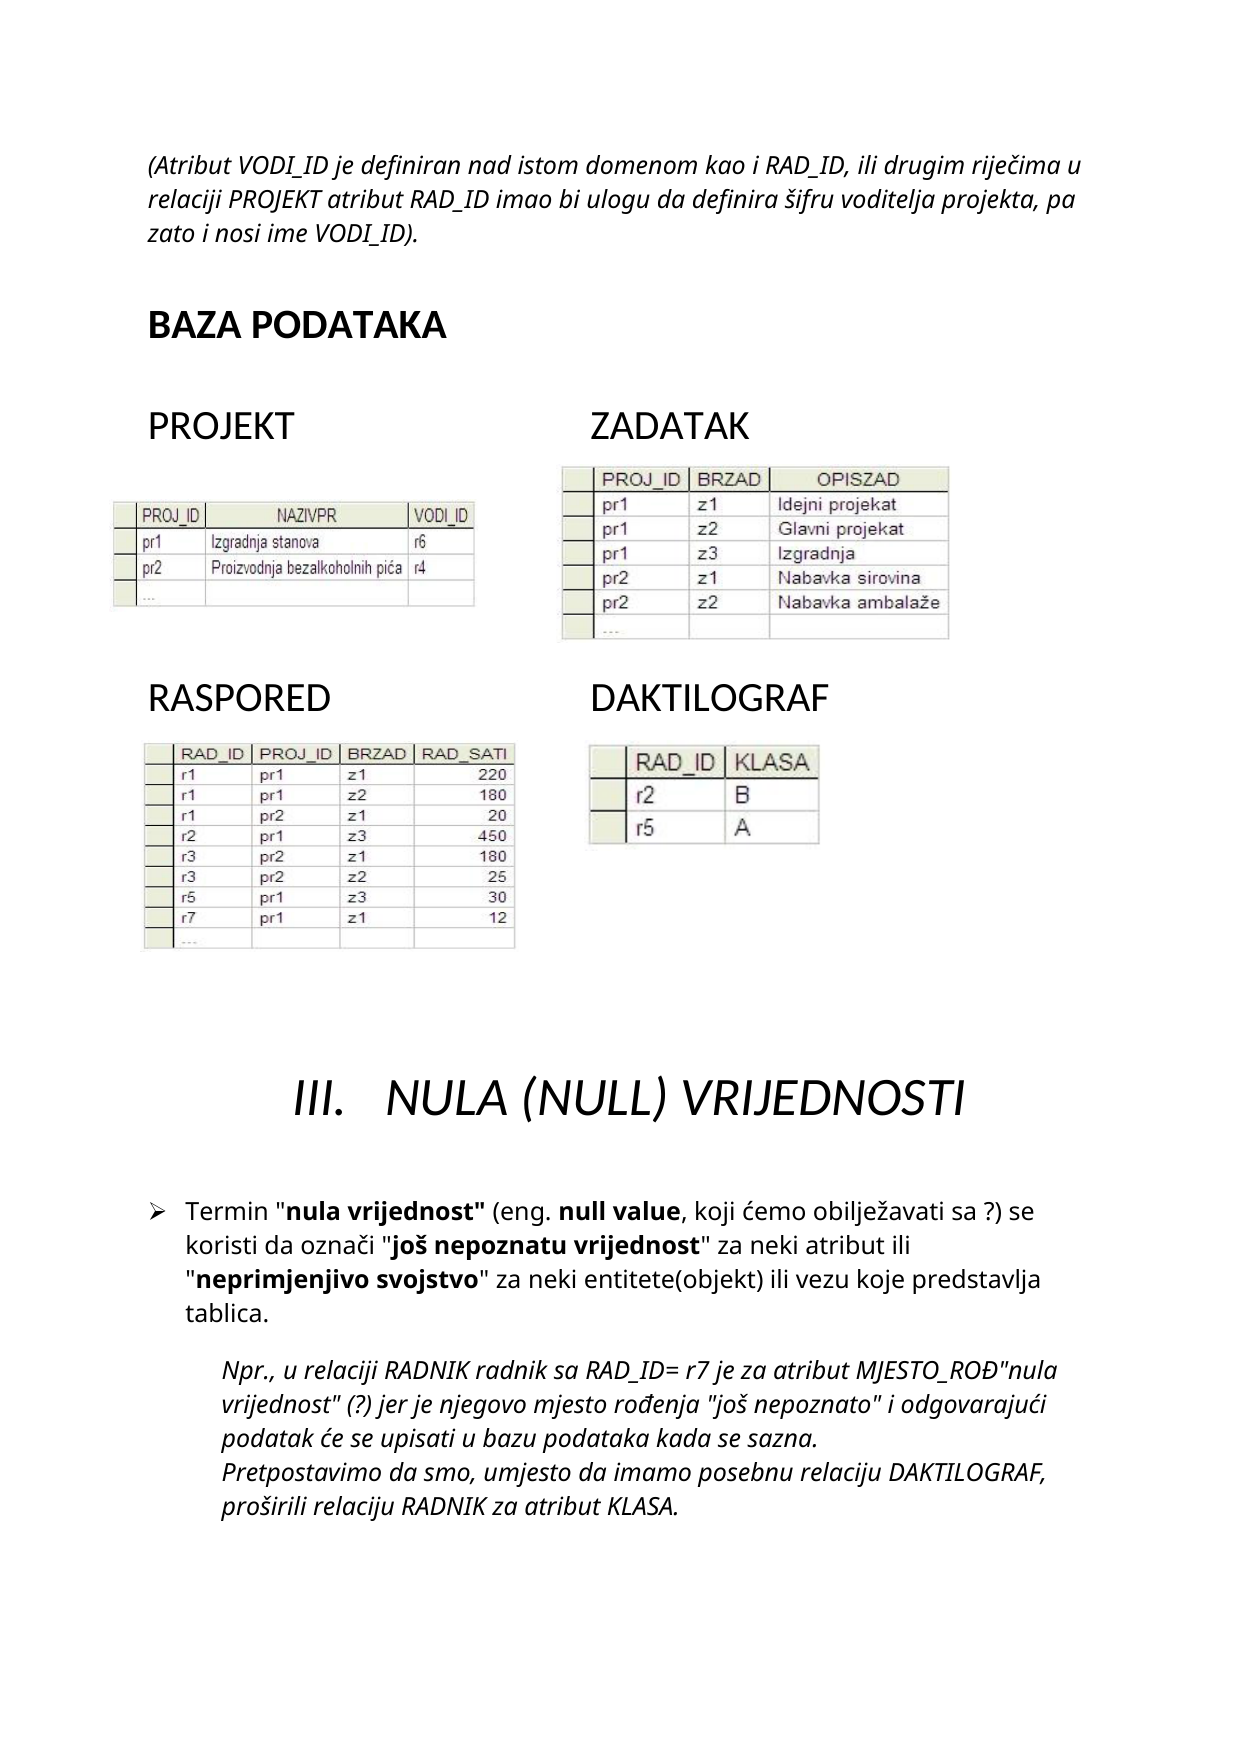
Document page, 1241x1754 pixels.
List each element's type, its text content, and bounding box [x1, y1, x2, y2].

text BAZA PODATAKA [148, 298, 1093, 348]
list NULA (NULL) VRIJEDNOSTI [221, 1063, 1093, 1129]
text Npr., u relaciji RADNIK radnik sa RAD_ID= r7 je za atribut MJESTO_ROĐ"nula vrijednost" (?) jer je njegovo mjesto rođenja "još nepoznato" i odgovarajući podatak će se upisati u bazu podataka kada se sazna. [221, 1353, 1093, 1455]
text RASPORED DAKTILOGRAF [148, 671, 1093, 722]
list Termin "nula vrijednost" (eng. null value, koji ćemo obilježavati sa ?) se koristi da označi "još nepoznatu vrijednost" za neki atribut ili "neprimjenjivo svojstvo" za neki entitete(objekt) ili vezu koje predstavlja tablica. [148, 1194, 1093, 1330]
text Pretpostavimo da smo, umjesto da imamo posebnu relaciju DAKTILOGRAF, proširili relaciju RADNIK za atribut KLASA. [221, 1455, 1093, 1523]
text PROJEKT ZADATAK [148, 399, 1093, 450]
text (Atribut VODI_ID je definiran nad istom domenom kao i RAD_ID, ili drugim riječima u relaciji PROJEKT atribut RAD_ID imao bi ulogu da definira šifru voditelja projekta, pa zato i nosi ime VODI_ID). [148, 148, 1093, 250]
